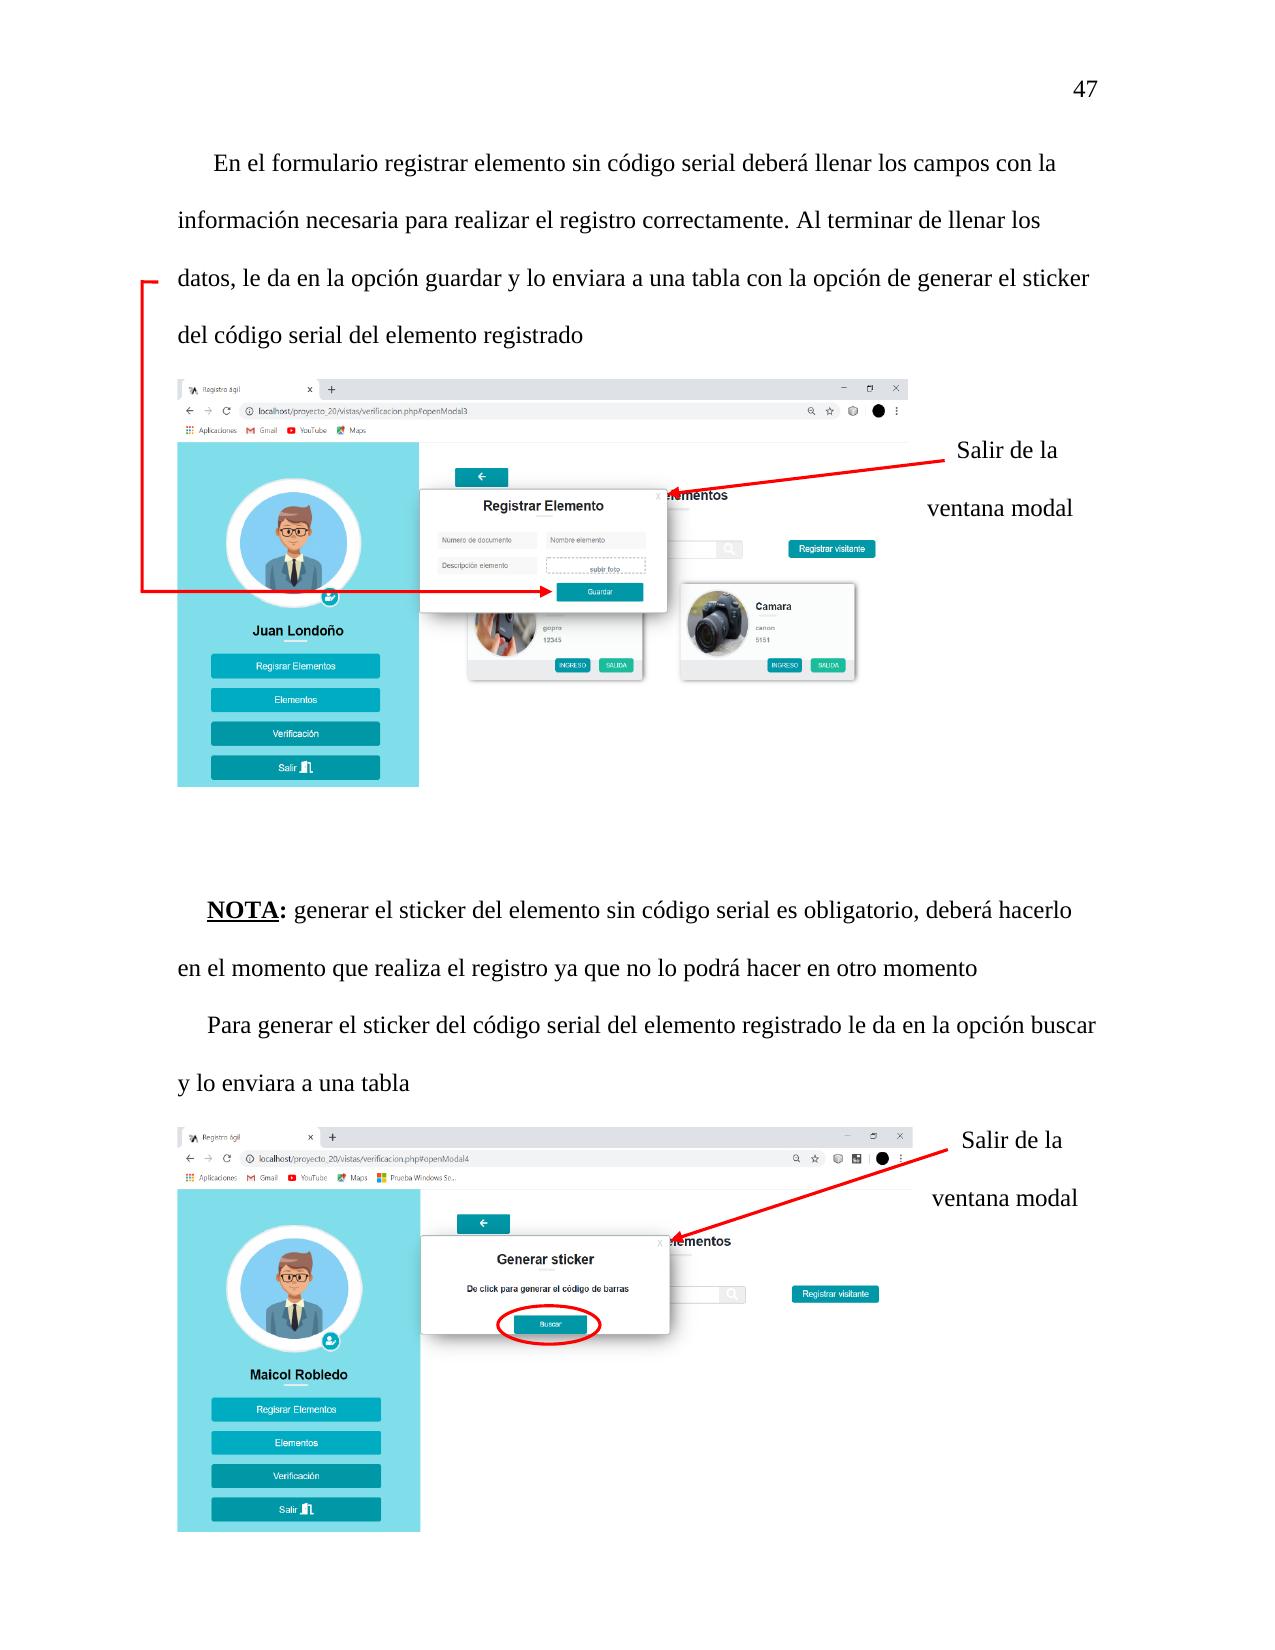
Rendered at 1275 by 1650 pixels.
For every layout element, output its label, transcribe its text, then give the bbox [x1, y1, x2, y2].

text NOTA: generar el sticker del elemento sin código serial es obligatorio, deberá hacerlo en el momento que realiza el registro ya que no lo podrá hacer en otro momento [177, 895, 1098, 981]
picture [177, 1127, 913, 1532]
text Salir de la ventana modal [177, 1125, 1098, 1211]
picture [177, 379, 908, 787]
text Salir de la ventana modal [908, 435, 1098, 521]
text Para generar el sticker del código serial del elemento registrado le da en la opción buscar y lo enviara a una tabla [177, 1010, 1098, 1096]
text En el formulario registrar elemento sin código serial deberá llenar los campos con la información necesaria para realizar el registro correctamente. Al terminar de llenar los datos, le da en la opción guardar y lo enviara a una tabla con la opción de generar el sticker del código serial del elemento registrado [177, 148, 1098, 349]
